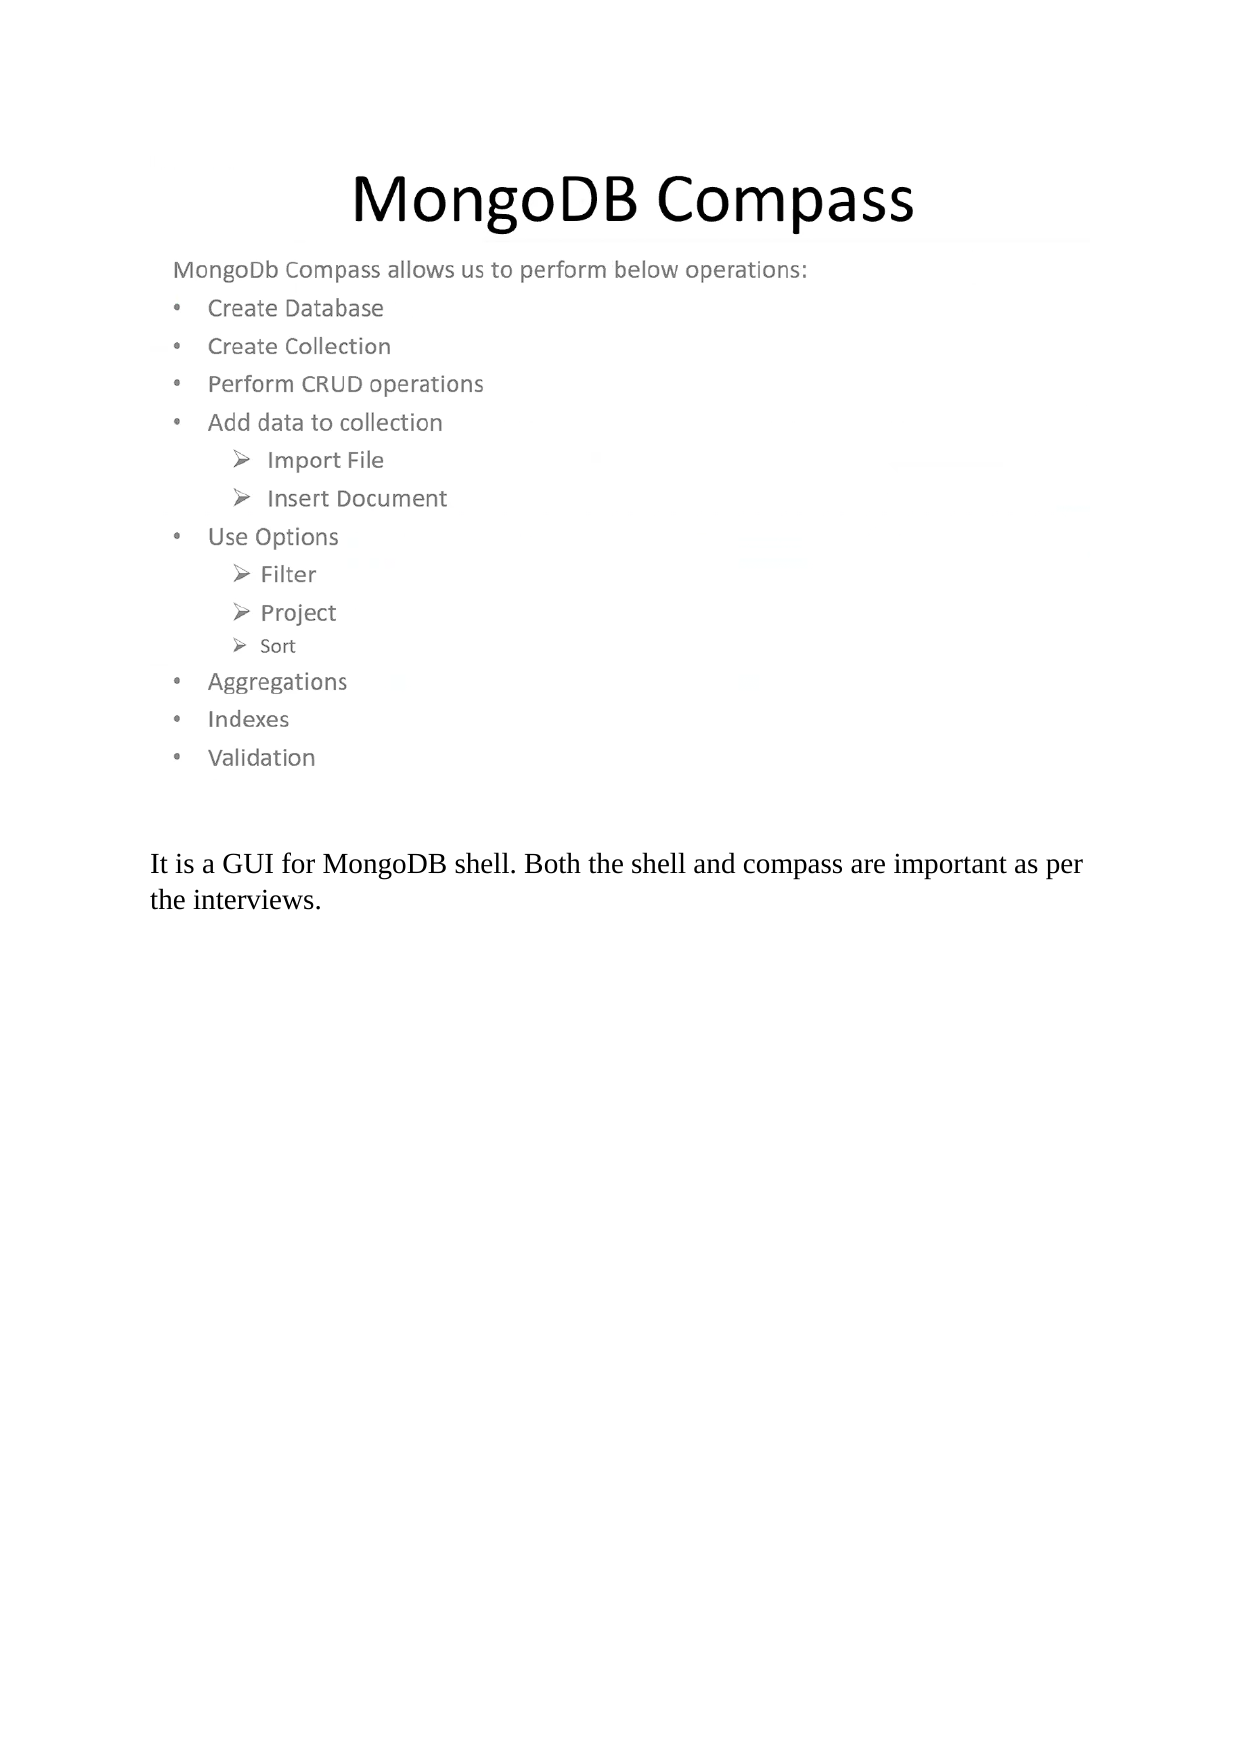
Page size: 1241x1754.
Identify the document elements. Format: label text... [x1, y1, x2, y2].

picture [150, 150, 1091, 780]
text It is a GUI for MongoDB shell. Both the shell and compass are important as per the interviews. [150, 846, 1090, 916]
